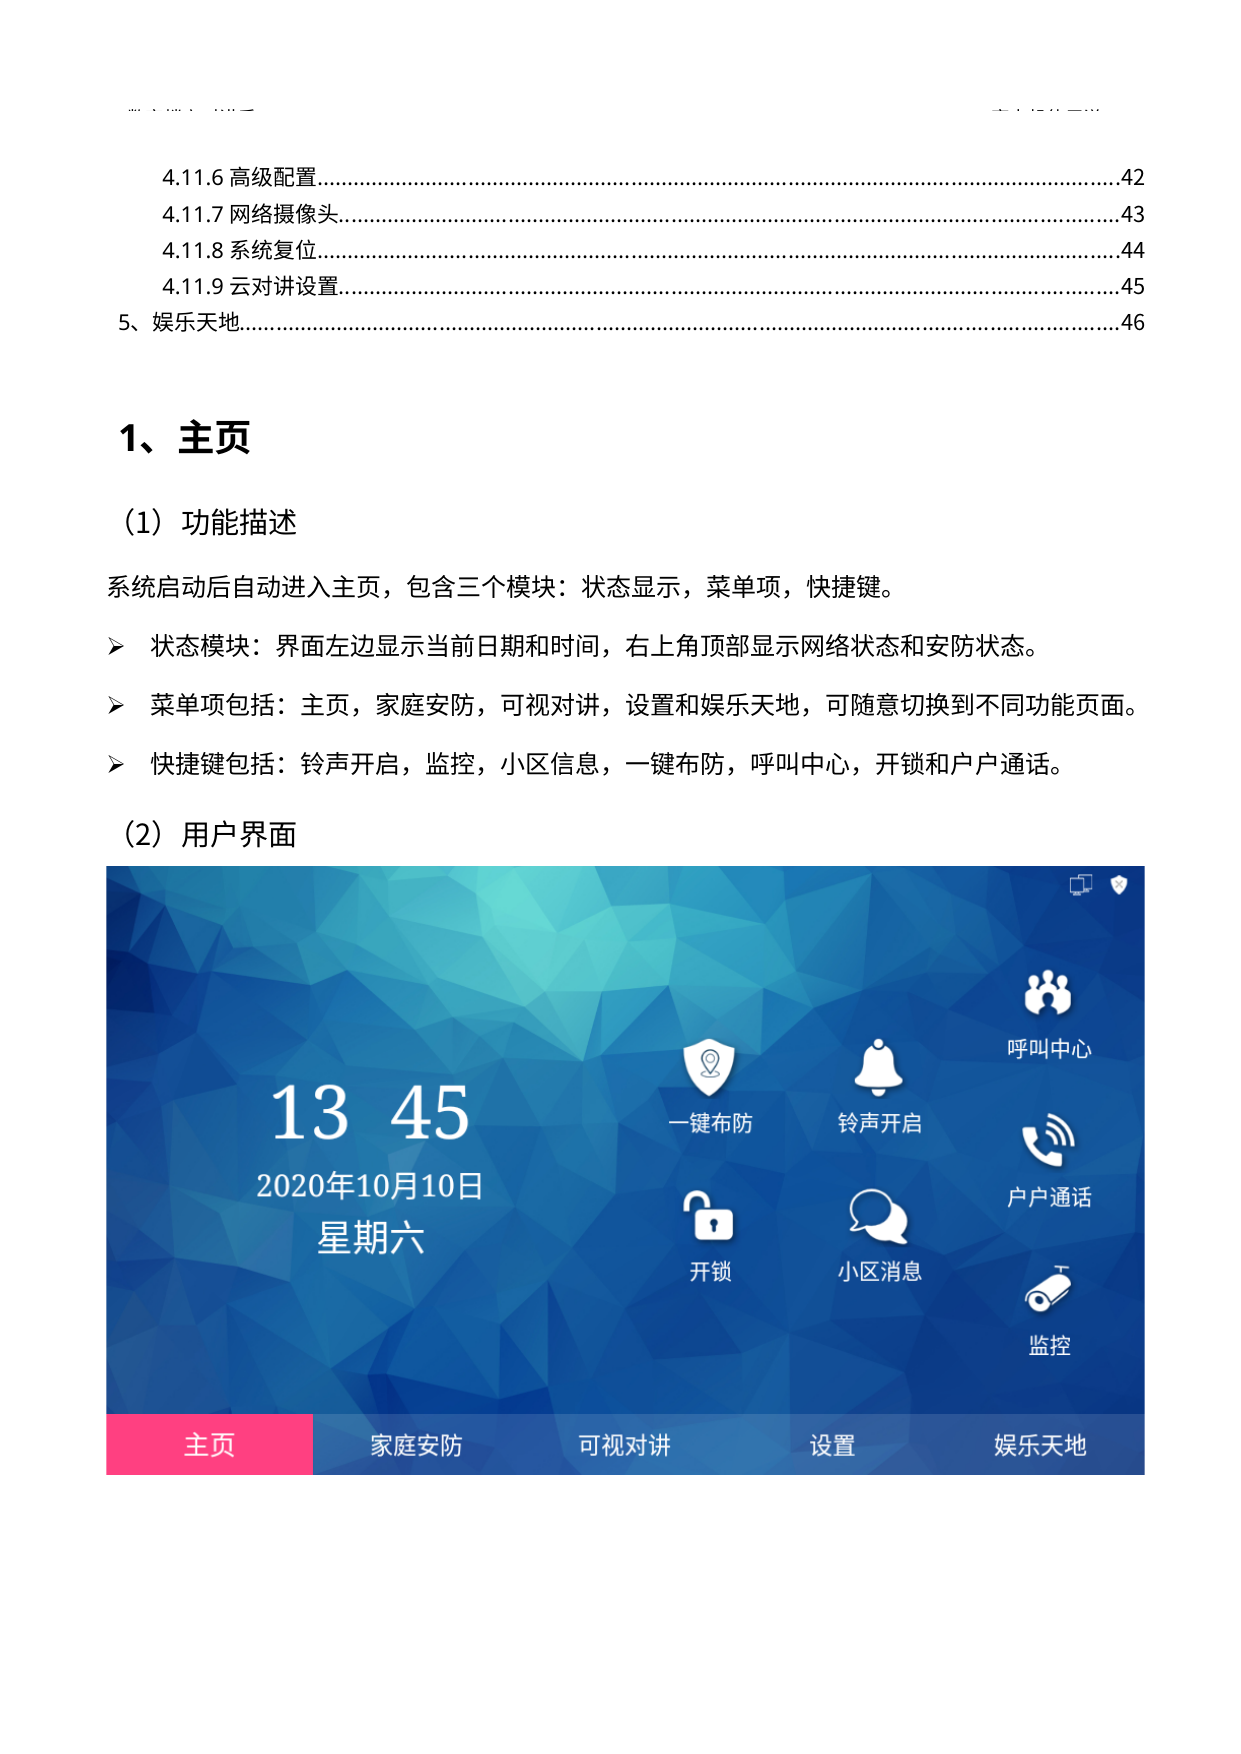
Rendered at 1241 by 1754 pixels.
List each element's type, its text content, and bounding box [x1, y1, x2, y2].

subtitle 1、主页 [118, 408, 1146, 462]
list 状态模块：界面左边显示当前日期和时间，右上角顶部显示网络状态和安防状态。 [106, 627, 1146, 663]
text （1）功能描述 [106, 500, 1146, 542]
picture [106, 866, 1145, 1475]
list 系统启动后自动进入主页，包含三个模块：状态显示，菜单项，快捷键。 [106, 568, 1146, 604]
list 菜单项包括：主页，家庭安防，可视对讲，设置和娱乐天地，可随意切换到不同功能页面。 [106, 686, 1146, 722]
list 快捷键包括：铃声开启，监控，小区信息，一键布防，呼叫中心，开锁和户户通话。 [106, 744, 1146, 781]
subtitle （2）用户界面 [106, 811, 805, 853]
